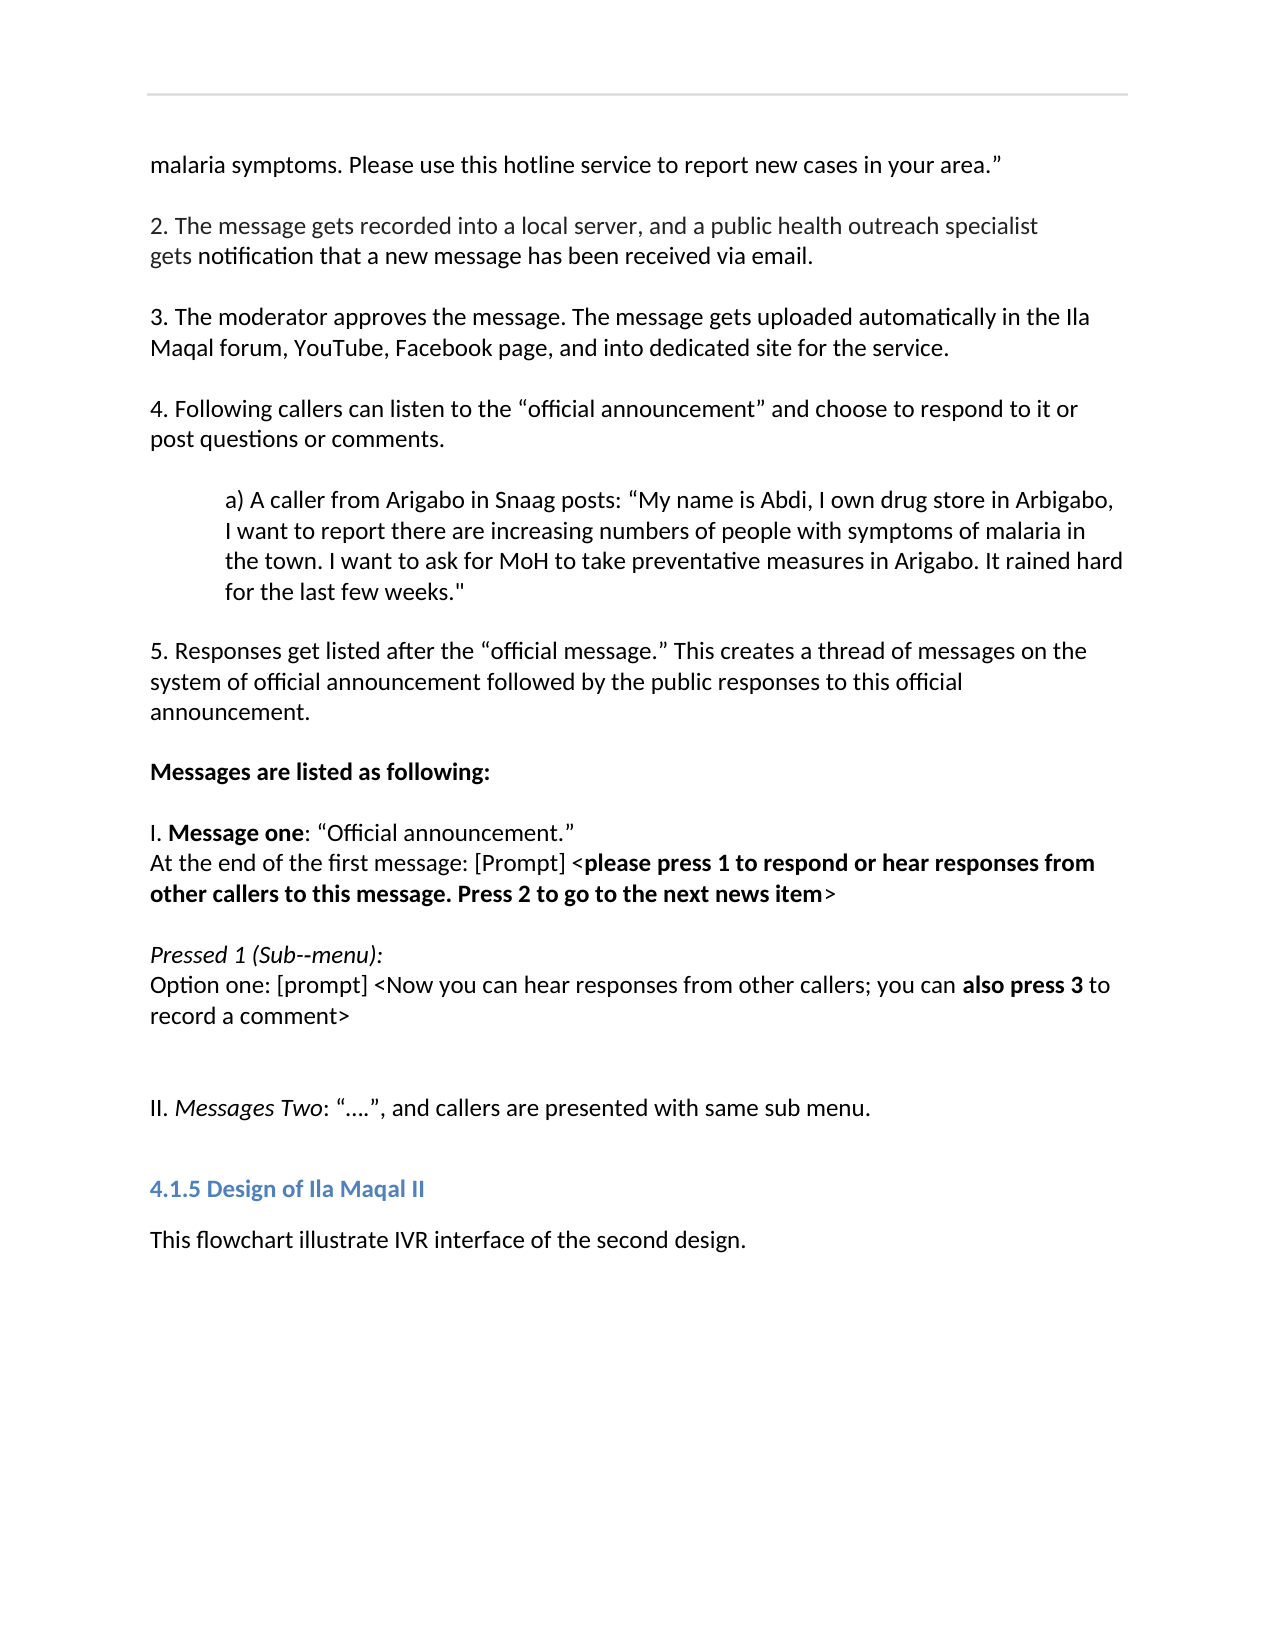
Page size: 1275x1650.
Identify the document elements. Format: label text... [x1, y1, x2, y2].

text malaria symptoms. Please use this hotline service to report new cases in your area.” [150, 149, 1148, 179]
text Messages are listed as following: [150, 756, 1148, 787]
list Following callers can listen to the “official announcement” and choose to respond to it or post questions or comments. [150, 393, 1080, 454]
list Messages Two: “….”, and callers are presented with same sub menu. [149, 1092, 1148, 1122]
text At the end of the first message: [Prompt] <please press 1 to respond or hear responses from other callers to this message. Press 2 to go to the next news item> [150, 848, 1098, 909]
list The message gets recorded into a local server, and a public health outreach specialist gets notification that a new message has been received via email. [150, 210, 1039, 271]
text This flowchart illustrate IVR interface of the second design. [150, 1224, 1148, 1255]
list Design of Ila Maqal II [149, 1173, 1148, 1204]
text Option one: [prompt] <Now you can hear responses from other callers; you can also press 3 to record a comment> [150, 970, 1112, 1031]
list A caller from Arigabo in Snaag posts: “My name is Abdi, I own drug store in Arbigabo, I want to report there are increasing numbers of people with symptoms of malaria in the town. I want to ask for MoH to take preventative measures in Arigabo. It rained hard for the last few weeks." [225, 484, 1124, 607]
list The moderator approves the message. The message gets uploaded automatically in the Ila Maqal forum, YouTube, Facebook page, and into dedicated site for the service. [150, 301, 1091, 362]
text Pressed 1 (Sub-­‐menu): [150, 939, 1148, 970]
list Responses get listed after the “official message.” This creates a thread of messages on the system of official announcement followed by the public responses to this official announcement. [150, 636, 1089, 727]
list Message one: “Official announcement.” [149, 817, 1148, 848]
